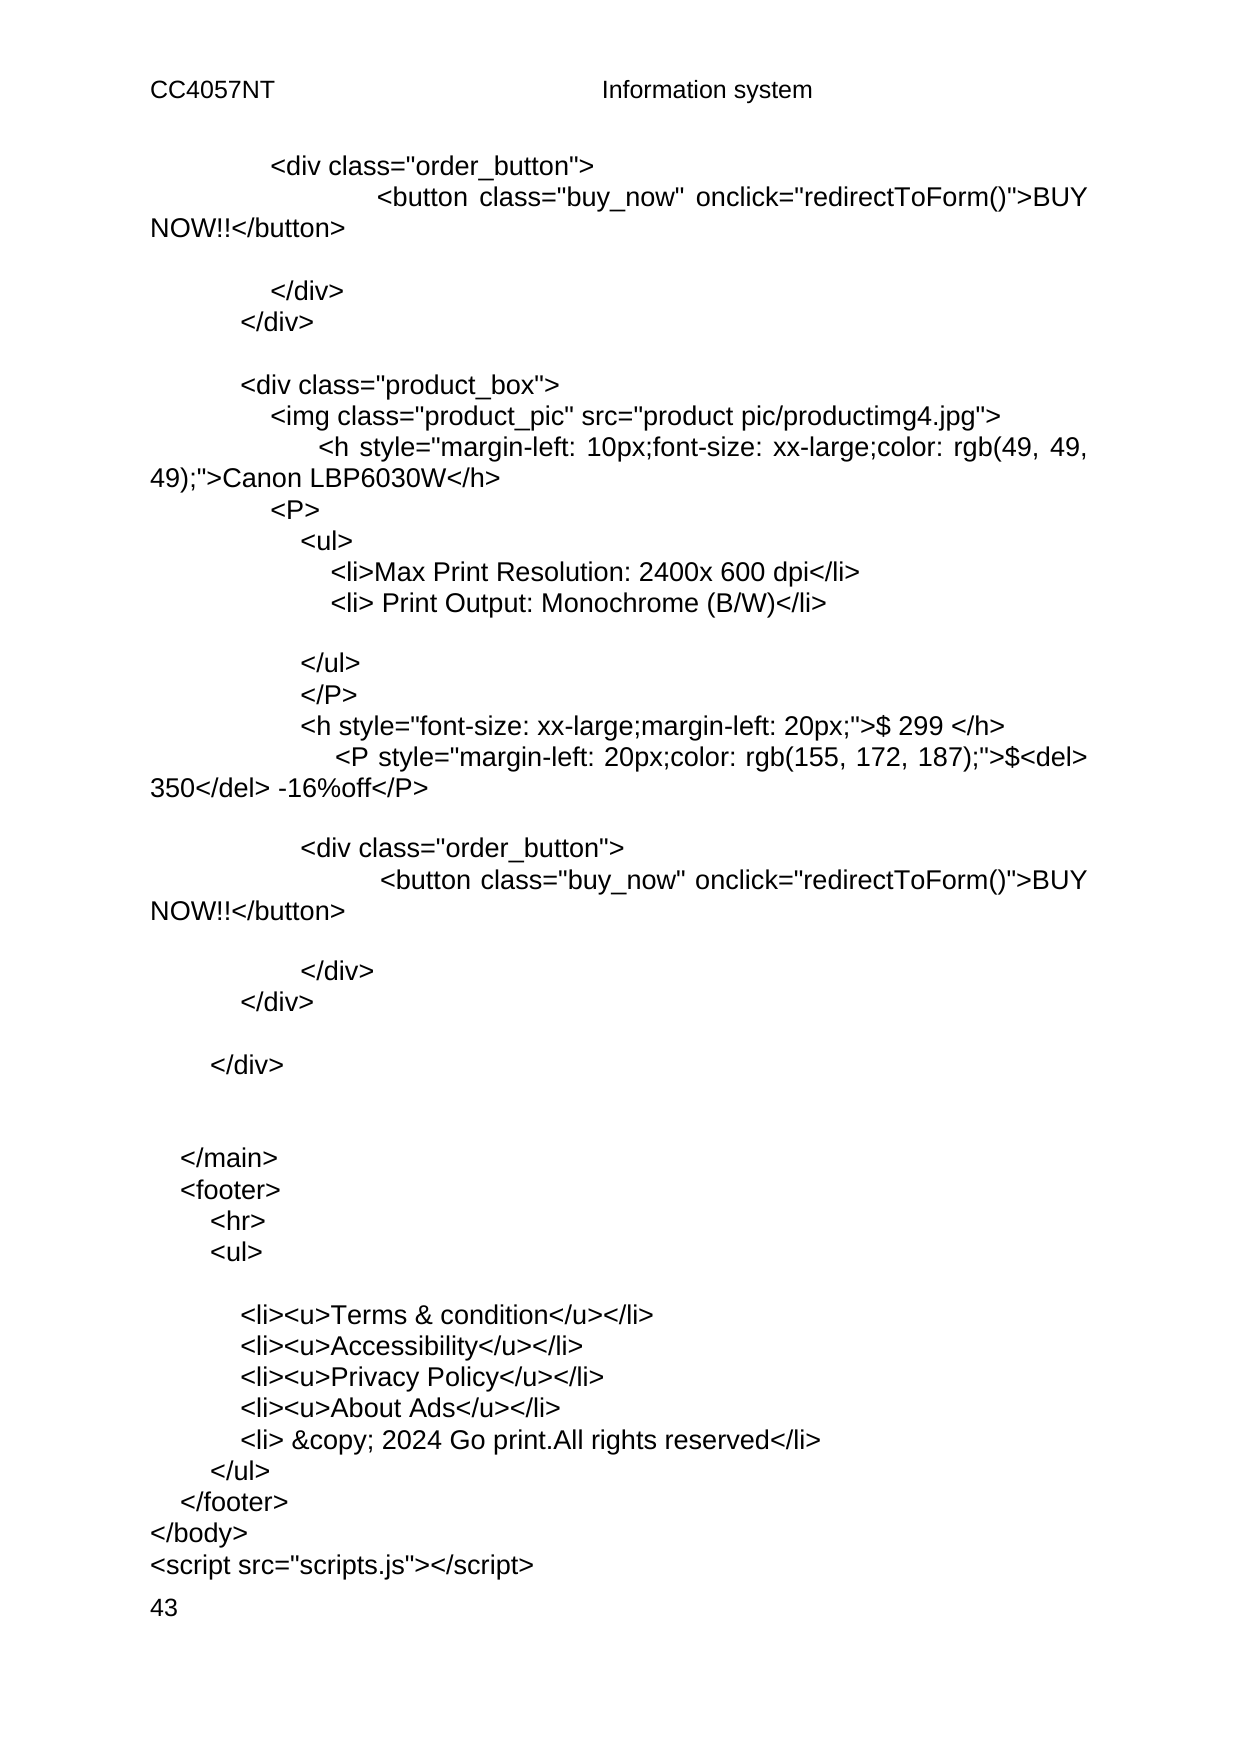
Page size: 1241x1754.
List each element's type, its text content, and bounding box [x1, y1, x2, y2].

text <li> Print Output: Monochrome (B/W)</li> [150, 587, 1090, 619]
text </div> [150, 275, 1090, 306]
text </ul> [150, 647, 1090, 679]
text </div> [150, 986, 1090, 1017]
text <hr> [150, 1205, 1090, 1236]
text </P> [150, 679, 1090, 710]
text <P> [150, 494, 1090, 525]
text </div> [150, 306, 1090, 337]
text <h style="font-size: xx-large;margin-left: 20px;">$ 299 </h> [150, 710, 1090, 741]
text </body> [150, 1517, 1090, 1549]
text <script src="scripts.js"></script> [150, 1549, 1090, 1580]
text <li><u>Accessibility</u></li> [150, 1330, 1090, 1361]
text <div class="order_button"> [150, 832, 1090, 864]
text <li><u>Privacy Policy</u></li> [150, 1361, 1090, 1392]
text <ul> [150, 1236, 1090, 1267]
text <li>Max Print Resolution: 2400x 600 dpi</li> [150, 556, 1090, 587]
text </main> [150, 1142, 1090, 1174]
text <img class="product_pic" src="product pic/productimg4.jpg"> [150, 400, 1090, 431]
text <button class="buy_now" onclick="redirectToForm()">BUY NOW!!</button> [150, 864, 1090, 926]
text <footer> [150, 1174, 1090, 1205]
text <li><u>Terms & condition</u></li> [150, 1299, 1090, 1330]
text </ul> [150, 1455, 1090, 1486]
text <div class="order_button"> [150, 150, 1090, 181]
text <button class="buy_now" onclick="redirectToForm()">BUY NOW!!</button> [150, 181, 1090, 244]
text <div class="product_box"> [150, 369, 1090, 400]
text </div> [150, 1049, 1090, 1080]
text <li><u>About Ads</u></li> [150, 1392, 1090, 1424]
text </footer> [150, 1486, 1090, 1517]
text <P style="margin-left: 20px;color: rgb(155, 172, 187);">$<del> 350</del> -16%off</P> [150, 741, 1090, 804]
text </div> [150, 955, 1090, 986]
text <h style="margin-left: 10px;font-size: xx-large;color: rgb(49, 49, 49);">Canon LBP6030W</h> [150, 431, 1090, 494]
text <ul> [150, 525, 1090, 556]
text <li> &copy; 2024 Go print.All rights reserved</li> [150, 1424, 1090, 1455]
